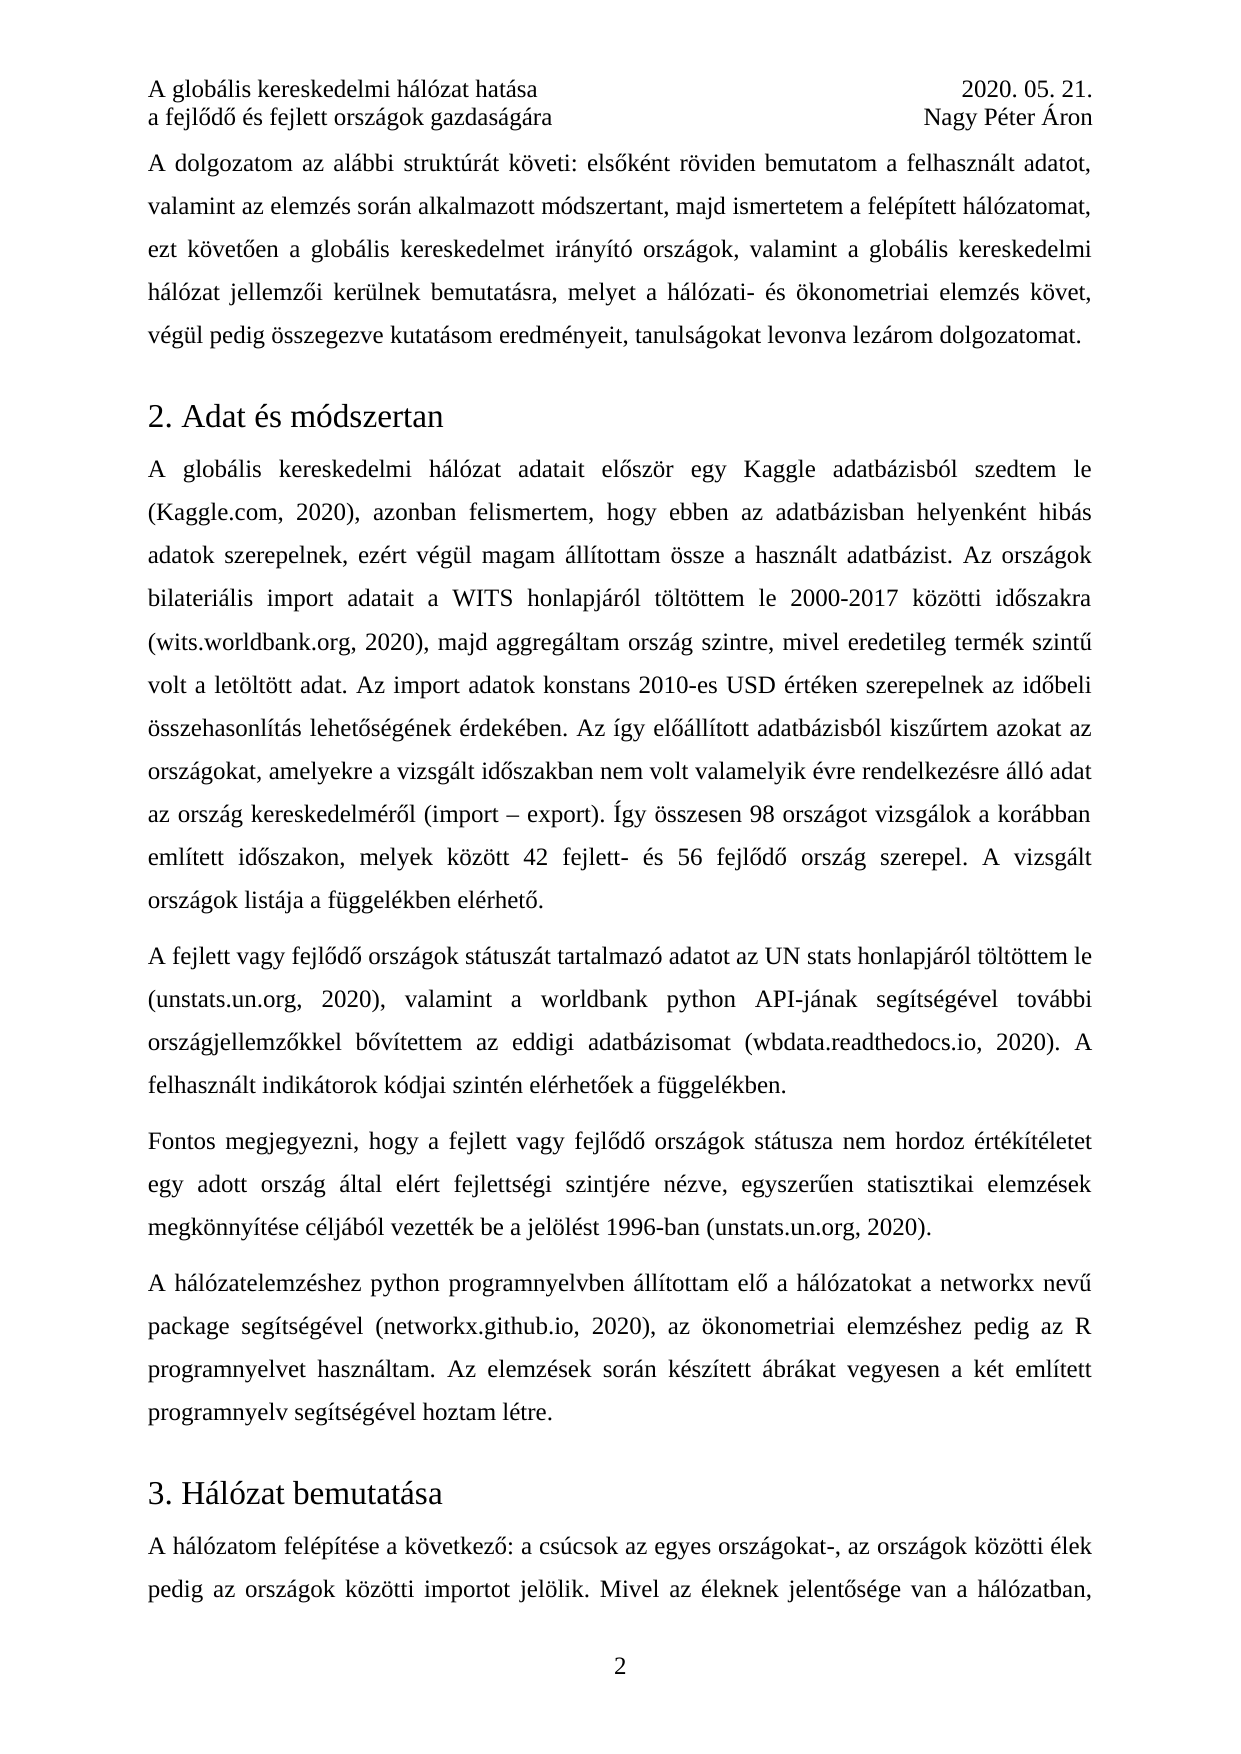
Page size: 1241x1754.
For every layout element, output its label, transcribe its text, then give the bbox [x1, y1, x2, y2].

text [148, 1531, 1093, 1603]
text A globális kereskedelmi hálózat adatait először egy Kaggle adatbázisból szedtem le (Kaggle.com, 2020), azonban felismertem, hogy ebben az adatbázisban helyenként hibás adatok szerepelnek, ezért végül magam állítottam össze a használt adatbázist. Az országok bilateriális import adatait a WITS honlapjáról töltöttem le 2000-2017 közötti időszakra (wits.worldbank.org, 2020), majd aggregáltam ország szintre, mivel eredetileg termék szintű volt a letöltött adat. Az import adatok konstans 2010-es USD értéken szerepelnek az időbeli összehasonlítás lehetőségének érdekében. Az így előállított adatbázisból kiszűrtem azokat az országokat, amelyekre a vizsgált időszakban nem volt valamelyik évre rendelkezésre álló adat az ország kereskedelméről (import – export). Így összesen 98 országot vizsgálok a korábban említett időszakon, melyek között 42 fejlett- és 56 fejlődő ország szerepel. A vizsgált országok listája a függelékben elérhető. [148, 454, 1093, 914]
text A dolgozatom az alábbi struktúrát követi: elsőként röviden bemutatom a felhasznált adatot, valamint az elemzés során alkalmazott módszertant, majd ismertetem a felépített hálózatomat, ezt követően a globális kereskedelmet irányító országok, valamint a globális kereskedelmi hálózat jellemzői kerülnek bemutatásra, melyet a hálózati- és ökonometriai elemzés követ, végül pedig összegezve kutatásom eredményeit, tanulságokat levonva lezárom dolgozatomat. [148, 148, 1093, 349]
text A hálózatelemzéshez python programnyelvben állítottam elő a hálózatokat a networkx nevű package segítségével (networkx.github.io, 2020), az ökonometriai elemzéshez pedig az R programnyelvet használtam. Az elemzések során készített ábrákat vegyesen a két említett programnyelv segítségével hoztam létre. [148, 1268, 1093, 1426]
subtitle 2. Adat és módszertan [148, 397, 1093, 435]
text A fejlett vagy fejlődő országok státuszát tartalmazó adatot az UN stats honlapjáról töltöttem le (unstats.un.org, 2020), valamint a worldbank python API-jának segítségével további országjellemzőkkel bővítettem az eddigi adatbázisomat (wbdata.readthedocs.io, 2020). A felhasznált indikátorok kódjai szintén elérhetőek a függelékben. [148, 941, 1093, 1099]
text Fontos megjegyezni, hogy a fejlett vagy fejlődő országok státusza nem hordoz értékítéletet egy adott ország által elért fejlettségi szintjére nézve, egyszerűen statisztikai elemzések megkönnyítése céljából vezették be a jelölést 1996-ban (unstats.un.org, 2020). [148, 1126, 1093, 1241]
subtitle 3. Hálózat bemutatása [148, 1474, 1093, 1512]
